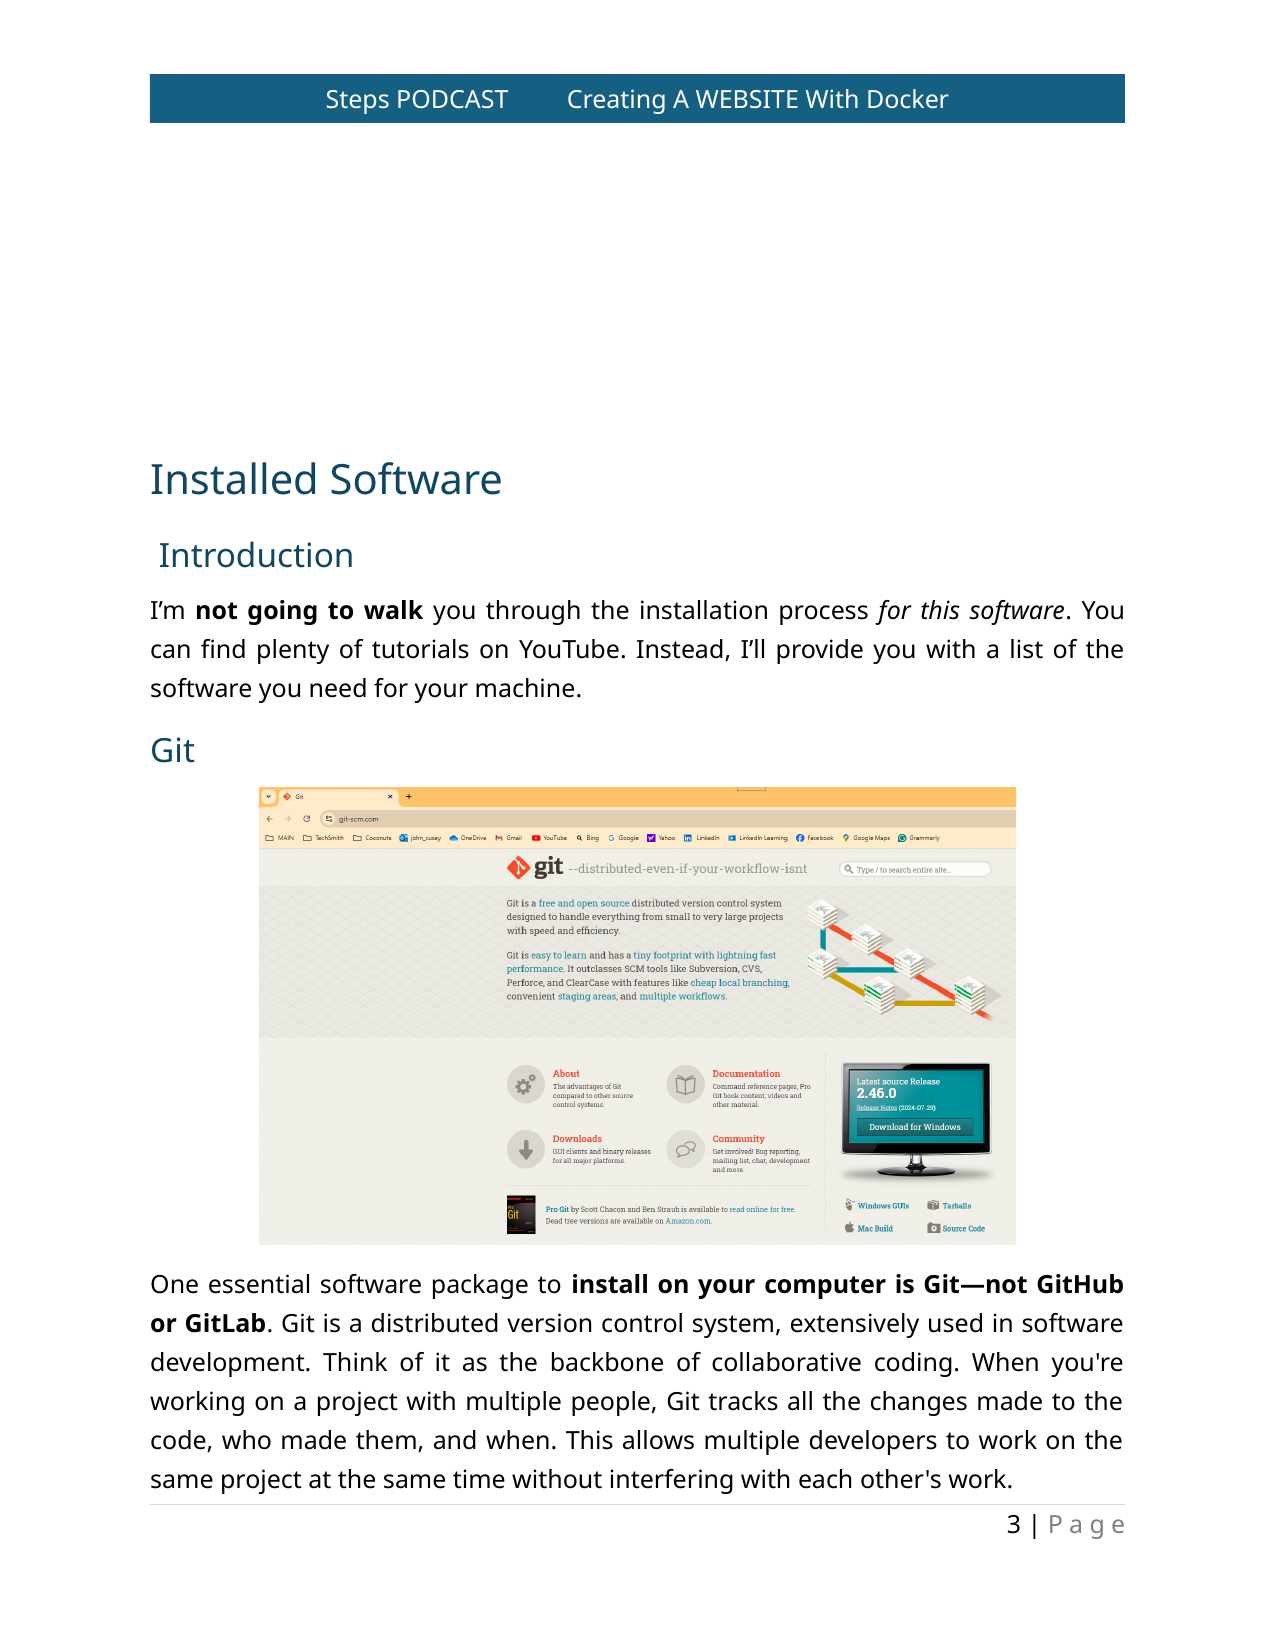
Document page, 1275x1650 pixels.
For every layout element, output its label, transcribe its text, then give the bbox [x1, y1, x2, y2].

subtitle Introduction [150, 532, 1125, 577]
picture [258, 787, 1017, 1245]
text I’m not going to walk you through the installation process for this software. You can find plenty of tutorials on YouTube. Instead, I’ll provide you with a list of the software you need for your machine. [150, 592, 1125, 705]
text One essential software package to install on your computer is Git—not GitHub or GitLab. Git is a distributed version control system, extensively used in software development. Think of it as the backbone of collaborative coding. When you're working on a project with multiple people, Git tracks all the changes made to the code, who made them, and when. This allows multiple developers to work on the same project at the same time without interfering with each other's work. [150, 1266, 1125, 1496]
subtitle Git [150, 727, 1125, 772]
subtitle Installed Software [150, 450, 1125, 507]
